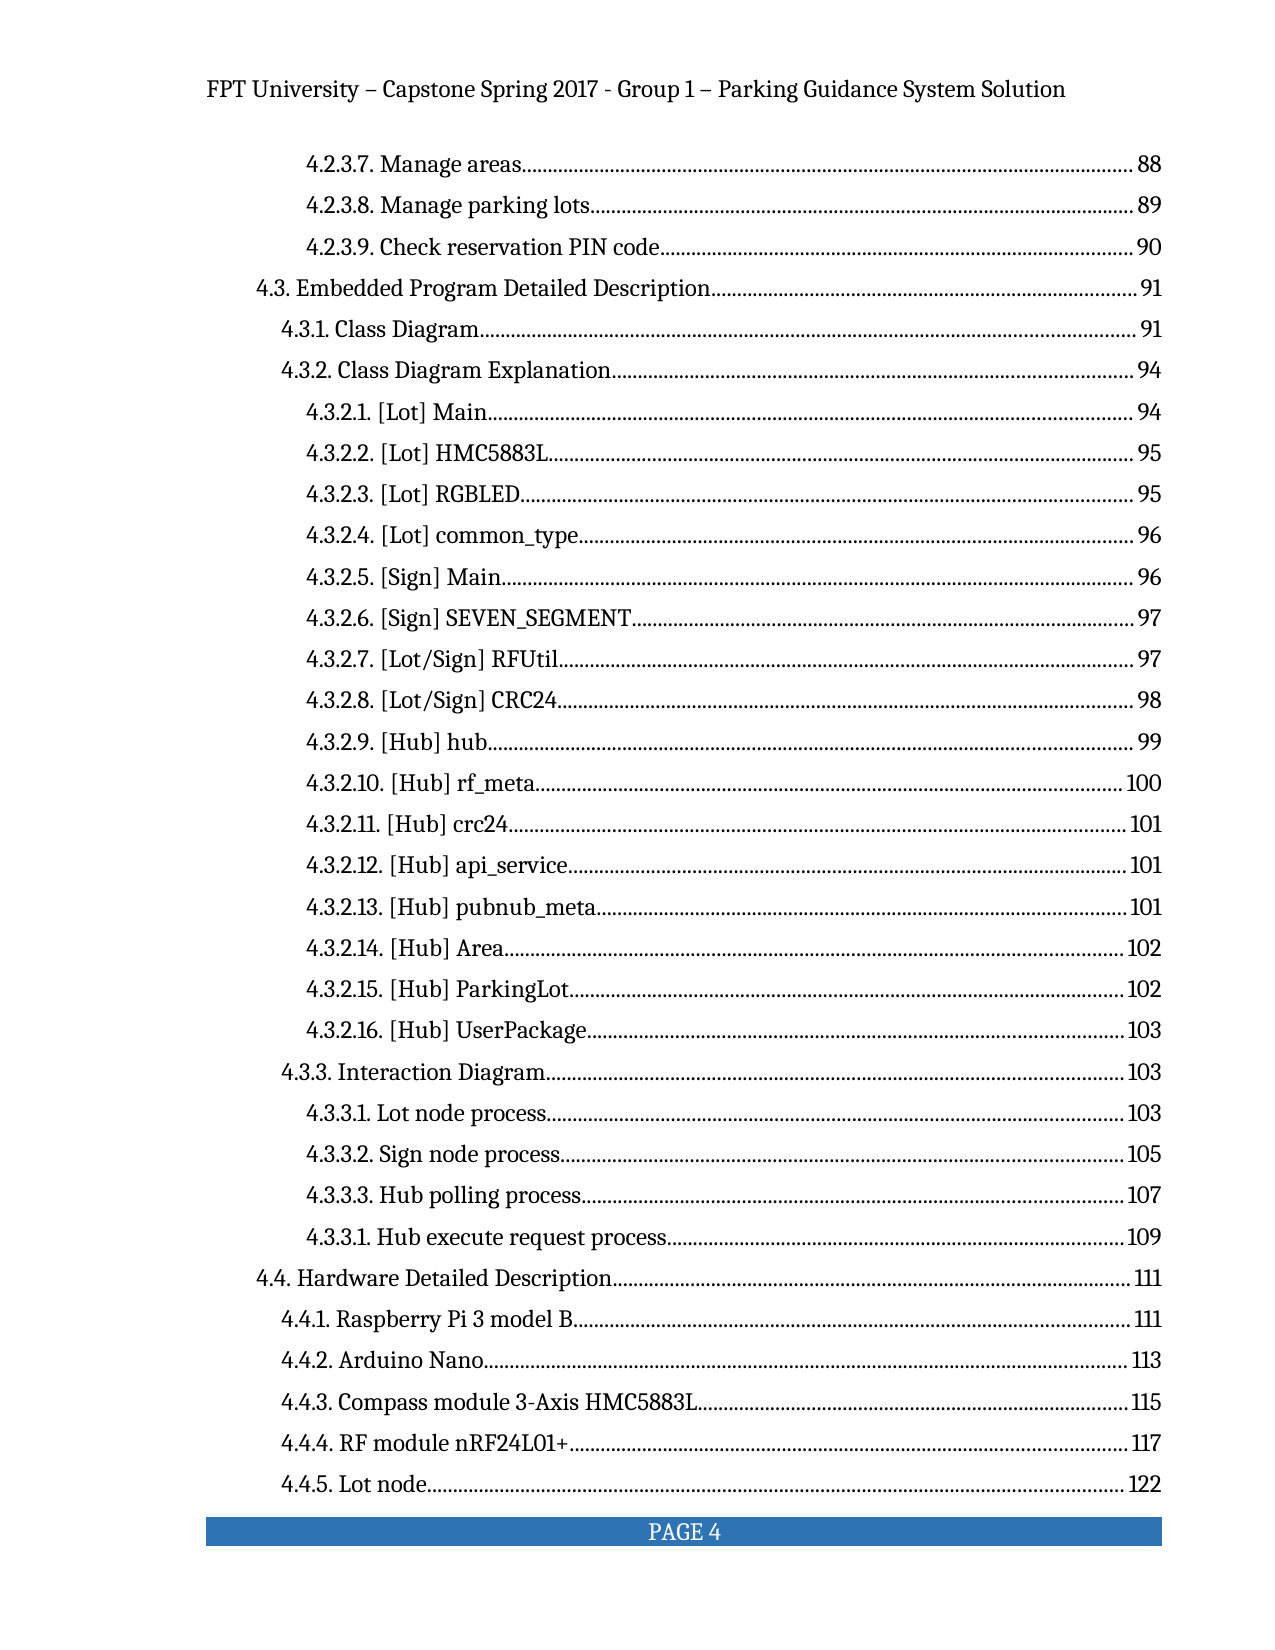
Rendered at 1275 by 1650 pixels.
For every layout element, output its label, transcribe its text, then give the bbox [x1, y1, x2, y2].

text 4.3.2.11. [Hub] crc24 101 [306, 810, 1162, 839]
text 4.3.2.3. [Lot] RGBLED 95 [306, 480, 1162, 509]
text 4.3.2.4. [Lot] common_type 96 [306, 521, 1162, 550]
text 4.3.1. Class Diagram 91 [281, 315, 1162, 344]
text 4.4.5. Lot node 122 [281, 1470, 1162, 1499]
text 4.3.2.5. [Sign] Main 96 [306, 562, 1162, 591]
text 4.4.3. Compass module 3-Axis HMC5883L 115 [281, 1387, 1162, 1416]
text 4.4.4. RF module nRF24L01+ 117 [281, 1429, 1162, 1457]
text 4.3.2.12. [Hub] api_service 101 [306, 851, 1162, 880]
text 4.4. Hardware Detailed Description 111 [256, 1264, 1162, 1292]
text 4.3.3.2. Sign node process 105 [306, 1140, 1162, 1169]
text 4.3.2.8. [Lot/Sign] CRC24 98 [306, 686, 1162, 715]
text 4.4.1. Raspberry Pi 3 model B 111 [281, 1305, 1162, 1334]
text 4.4.2. Arduino Nano 113 [281, 1346, 1162, 1375]
text 4.2.3.8. Manage parking lots 89 [306, 191, 1162, 220]
text 4.3. Embedded Program Detailed Description 91 [256, 274, 1162, 302]
text 4.3.2.1. [Lot] Main 94 [306, 397, 1162, 426]
text 4.3.2.15. [Hub] ParkingLot 102 [306, 975, 1162, 1004]
text 4.3.2. Class Diagram Explanation 94 [281, 356, 1162, 385]
text 4.3.3. Interaction Diagram 103 [281, 1057, 1162, 1086]
text 4.3.3.3. Hub polling process 107 [306, 1181, 1162, 1210]
text 4.3.3.1. Lot node process 103 [306, 1099, 1162, 1127]
text 4.3.2.10. [Hub] rf_meta 100 [306, 769, 1162, 797]
text 4.3.2.2. [Lot] HMC5883L 95 [306, 439, 1162, 467]
text 4.3.2.9. [Hub] hub 99 [306, 727, 1162, 756]
text 4.3.3.1. Hub execute request process 109 [306, 1222, 1162, 1251]
text 4.3.2.13. [Hub] pubnub_meta 101 [306, 892, 1162, 921]
text 4.3.2.14. [Hub] Area 102 [306, 934, 1162, 962]
text 4.3.2.6. [Sign] SEVEN_SEGMENT 97 [306, 604, 1162, 632]
text 4.3.2.16. [Hub] UserPackage 103 [306, 1016, 1162, 1045]
text 4.2.3.7. Manage areas 88 [306, 150, 1162, 179]
text 4.2.3.9. Check reservation PIN code 90 [306, 232, 1162, 261]
text 4.3.2.7. [Lot/Sign] RFUtil 97 [306, 645, 1162, 674]
